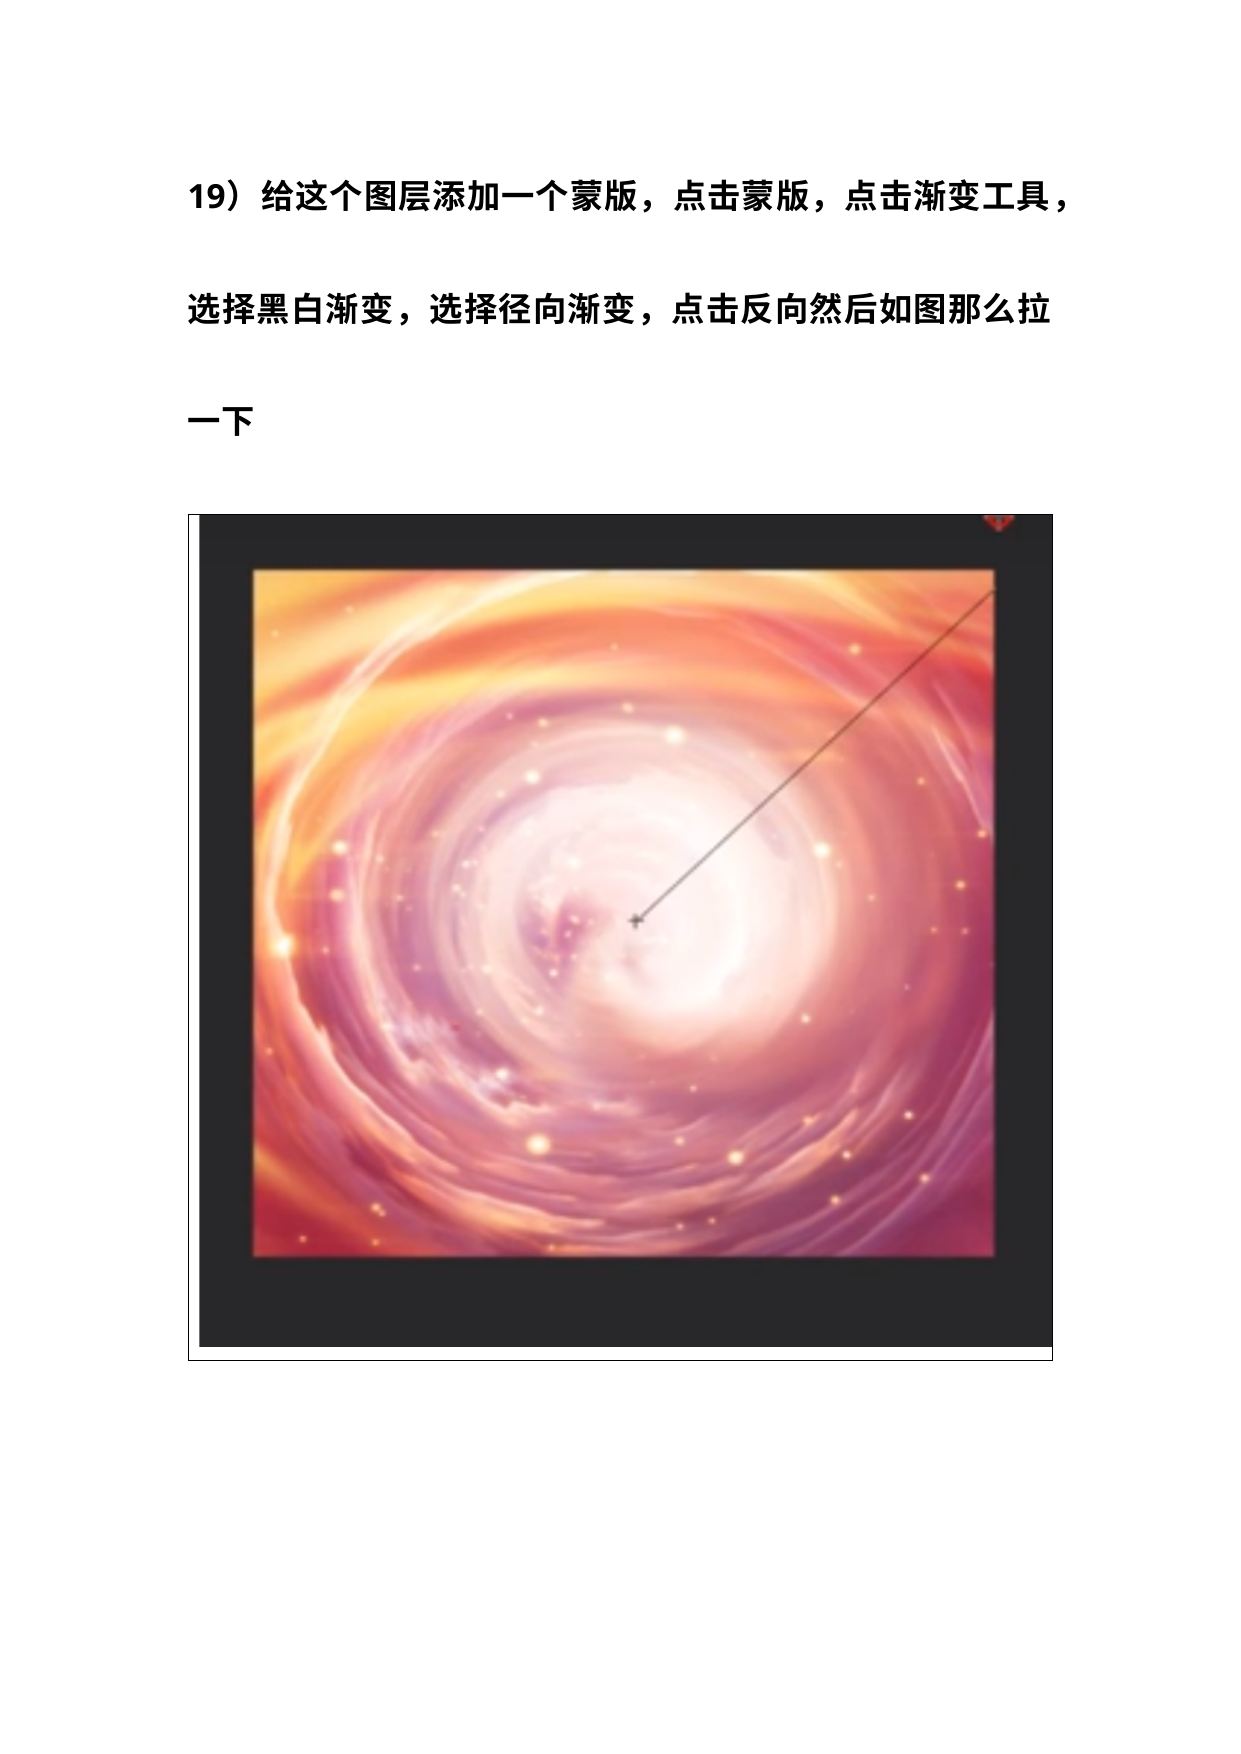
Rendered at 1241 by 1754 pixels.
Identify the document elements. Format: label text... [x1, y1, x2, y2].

table_header [189, 515, 1052, 1360]
subtitle 19）给这个图层添加一个蒙版，点击蒙版，点击渐变工具，选择黑白渐变，选择径向渐变，点击反向然后如图那么拉一下 [187, 162, 1053, 452]
picture [199, 515, 1053, 1347]
